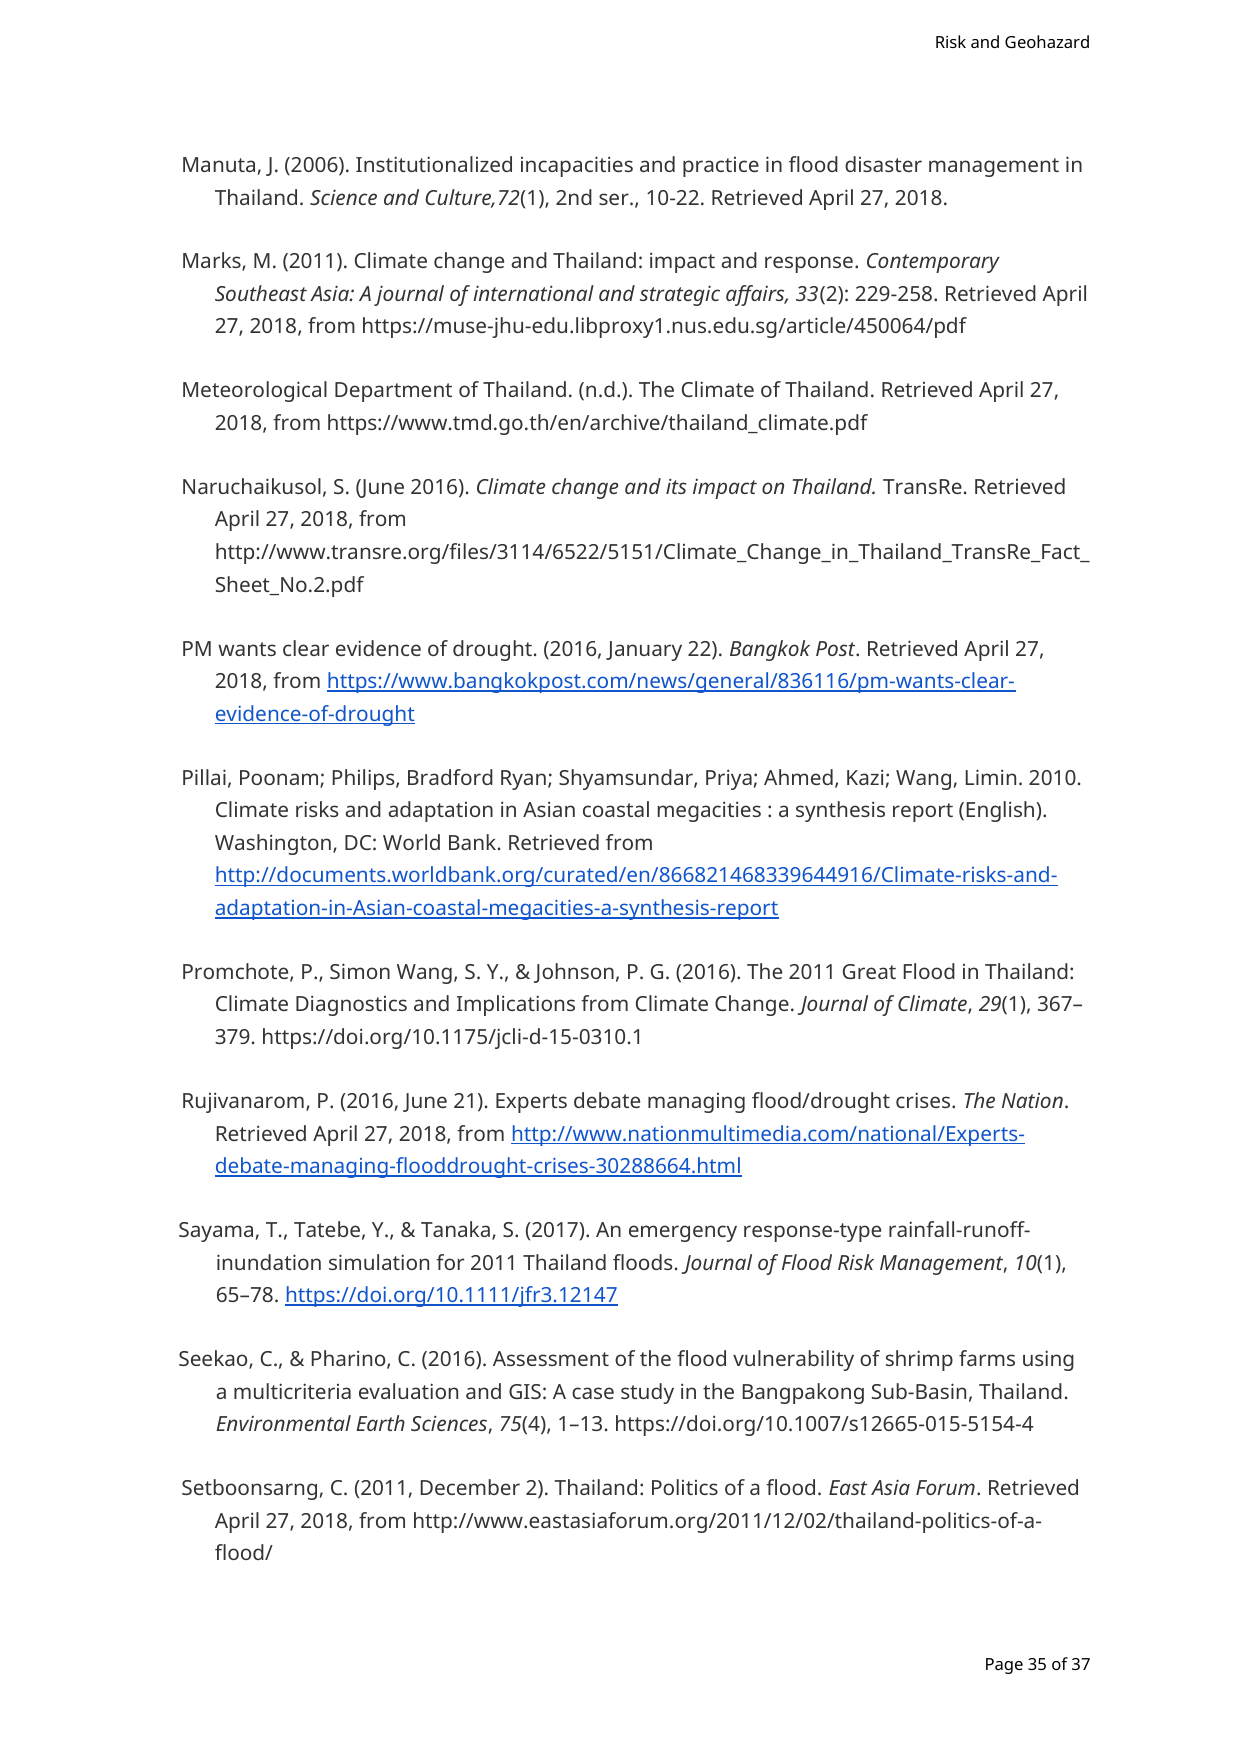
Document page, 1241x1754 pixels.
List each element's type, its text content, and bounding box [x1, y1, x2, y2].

text Sayama, T., Tatebe, Y., & Tanaka, S. (2017). An emergency response-type rainfall-runoff-inundation simulation for 2011 Thailand floods. Journal of Flood Risk Management, 10(1), 65–78. https://doi.org/10.1111/jfr3.12147 [178, 1215, 1090, 1309]
text Promchote, P., Simon Wang, S. Y., & Johnson, P. G. (2016). The 2011 Great Flood in Thailand: Climate Diagnostics and Implications from Climate Change. Journal of Climate, 29(1), 367–379. https://doi.org/10.1175/jcli-d-15-0310.1 [181, 957, 1090, 1051]
text Seekao, C., & Pharino, C. (2016). Assessment of the flood vulnerability of shrimp farms using a multicriteria evaluation and GIS: A case study in the Bangpakong Sub-Basin, Thailand. Environmental Earth Sciences, 75(4), 1–13. https://doi.org/10.1007/s12665-015-5154-4 [178, 1344, 1090, 1438]
text Setboonsarng, C. (2011, December 2). Thailand: Politics of a flood. East Asia Forum. Retrieved April 27, 2018, from http://www.eastasiaforum.org/2011/12/02/thailand-politics-of-a-flood/ [181, 1473, 1090, 1567]
text PM wants clear evidence of drought. (2016, January 22). Bangkok Post. Retrieved April 27, 2018, from https://www.bangkokpost.com/news/general/836116/pm-wants-clear-evidence-of-drought [181, 634, 1090, 727]
text Manuta, J. (2006). Institutionalized incapacities and practice in flood disaster management in Thailand. Science and Culture,72(1), 2nd ser., 10-22. Retrieved April 27, 2018. [181, 150, 1090, 211]
text Rujivanarom, P. (2016, June 21). Experts debate managing flood/drought crises. The Nation. Retrieved April 27, 2018, from http://www.nationmultimedia.com/national/Experts-debate-managing-flooddrought-crises-30288664.html [181, 1086, 1090, 1180]
text Meteorological Department of Thailand. (n.d.). The Climate of Thailand. Retrieved April 27, 2018, from https://www.tmd.go.th/en/archive/thailand_climate.pdf [181, 376, 1090, 437]
text Naruchaikusol, S. (June 2016). Climate change and its impact on Thailand. TransRe. Retrieved April 27, 2018, from http://www.transre.org/files/3114/6522/5151/Climate_Change_in_Thailand_TransRe_Fact_Sheet_No.2.pdf [181, 472, 1090, 598]
text Pillai, Poonam; Philips, Bradford Ryan; Shyamsundar, Priya; Ahmed, Kazi; Wang, Limin. 2010. Climate risks and adaptation in Asian coastal megacities : a synthesis report (English). Washington, DC: World Bank. Retrieved from http://documents.worldbank.org/curated/en/866821468339644916/Climate-risks-and-adaptation-in-Asian-coastal-megacities-a-synthesis-report [181, 763, 1090, 922]
text Marks, M. (2011). Climate change and Thailand: impact and response. Contemporary Southeast Asia: A journal of international and strategic affairs, 33(2): 229-258. Retrieved April 27, 2018, from https://muse-jhu-edu.libproxy1.nus.edu.sg/article/450064/pdf [181, 246, 1090, 340]
